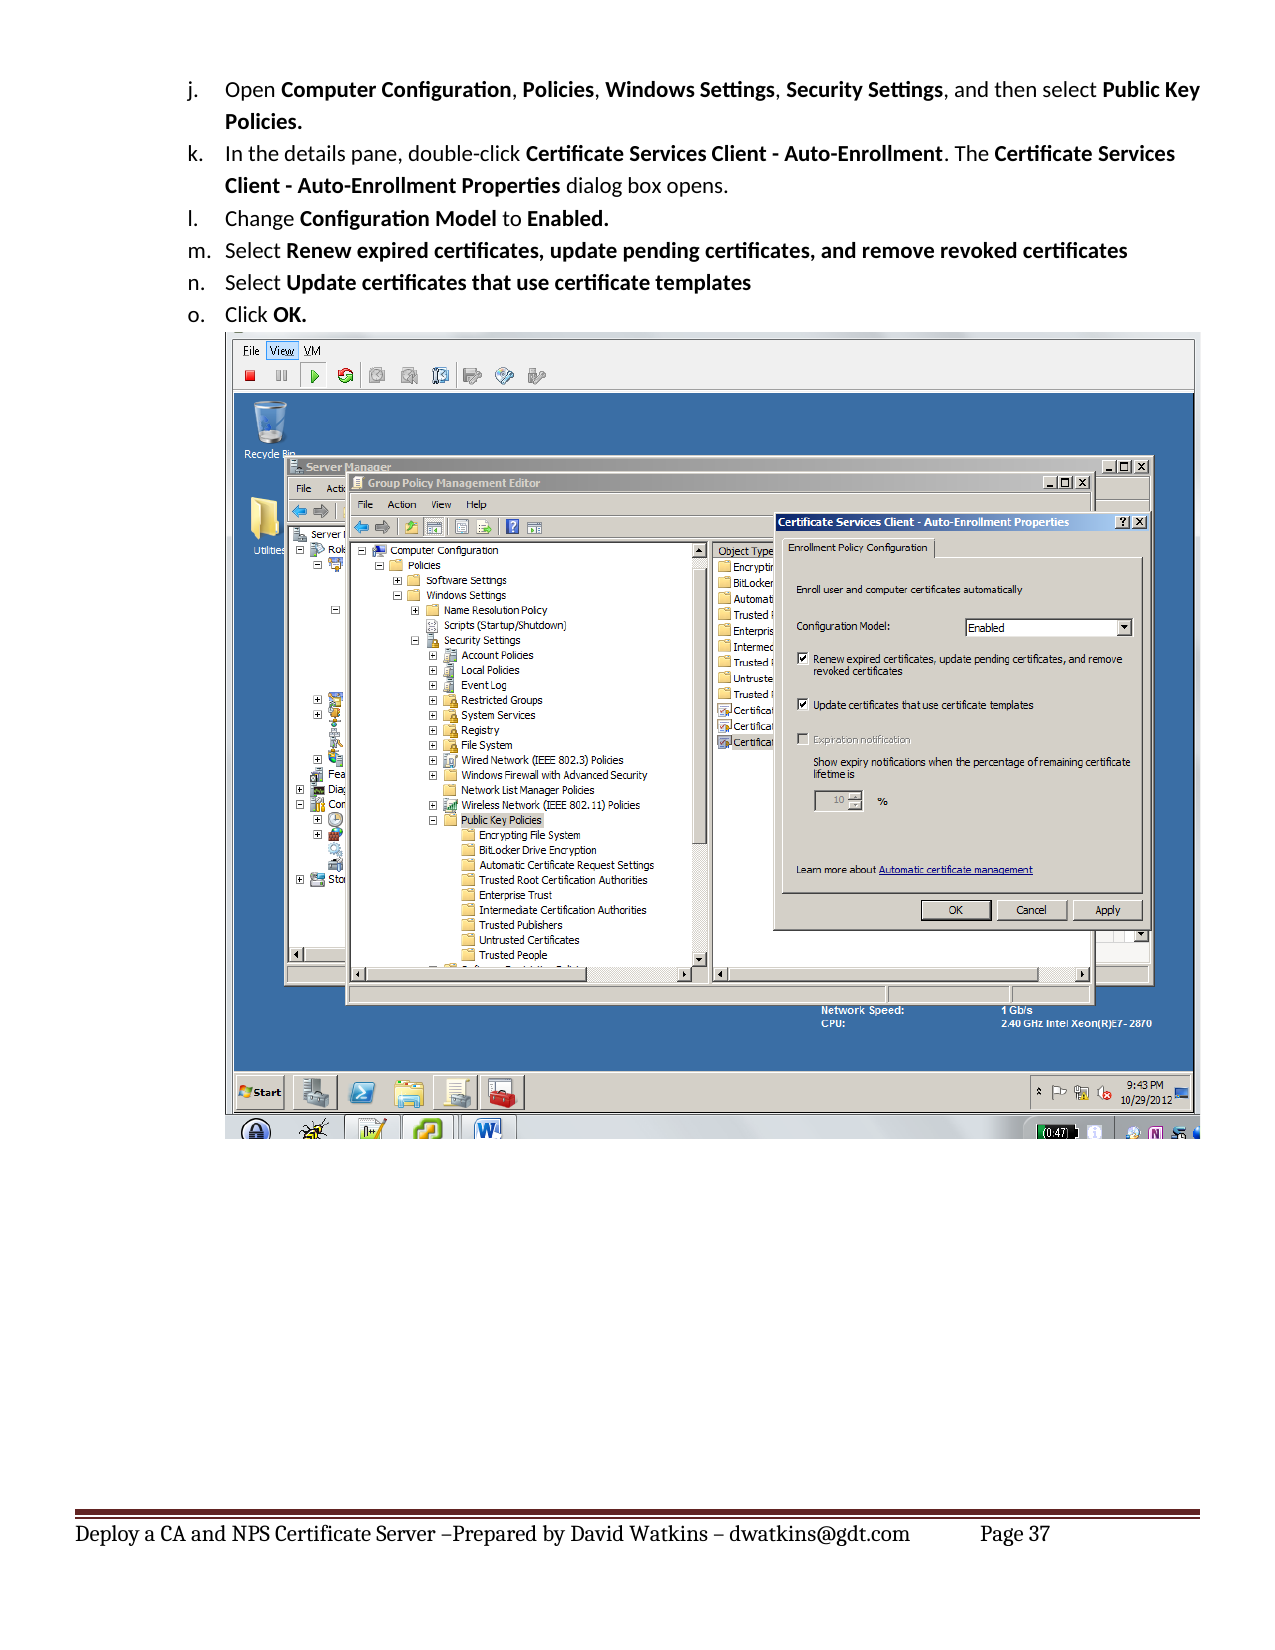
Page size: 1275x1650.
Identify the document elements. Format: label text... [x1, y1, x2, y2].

list In the details pane, double-click Certificate Services Client - Auto-Enrollment. The Certificate Services Client - Auto-Enrollment Properties dialog box opens. [187, 139, 1200, 199]
list Change Configuration Model to Enabled. [187, 204, 1200, 232]
list Open Computer Configuration, Policies, Windows Settings, Security Settings, and then select Public Key Policies. [187, 75, 1200, 135]
picture [225, 332, 1200, 1139]
list Select Update certificates that use certificate templates [187, 268, 1200, 296]
list Select Renew expired certificates, update pending certificates, and remove revoked certificates [187, 236, 1200, 264]
